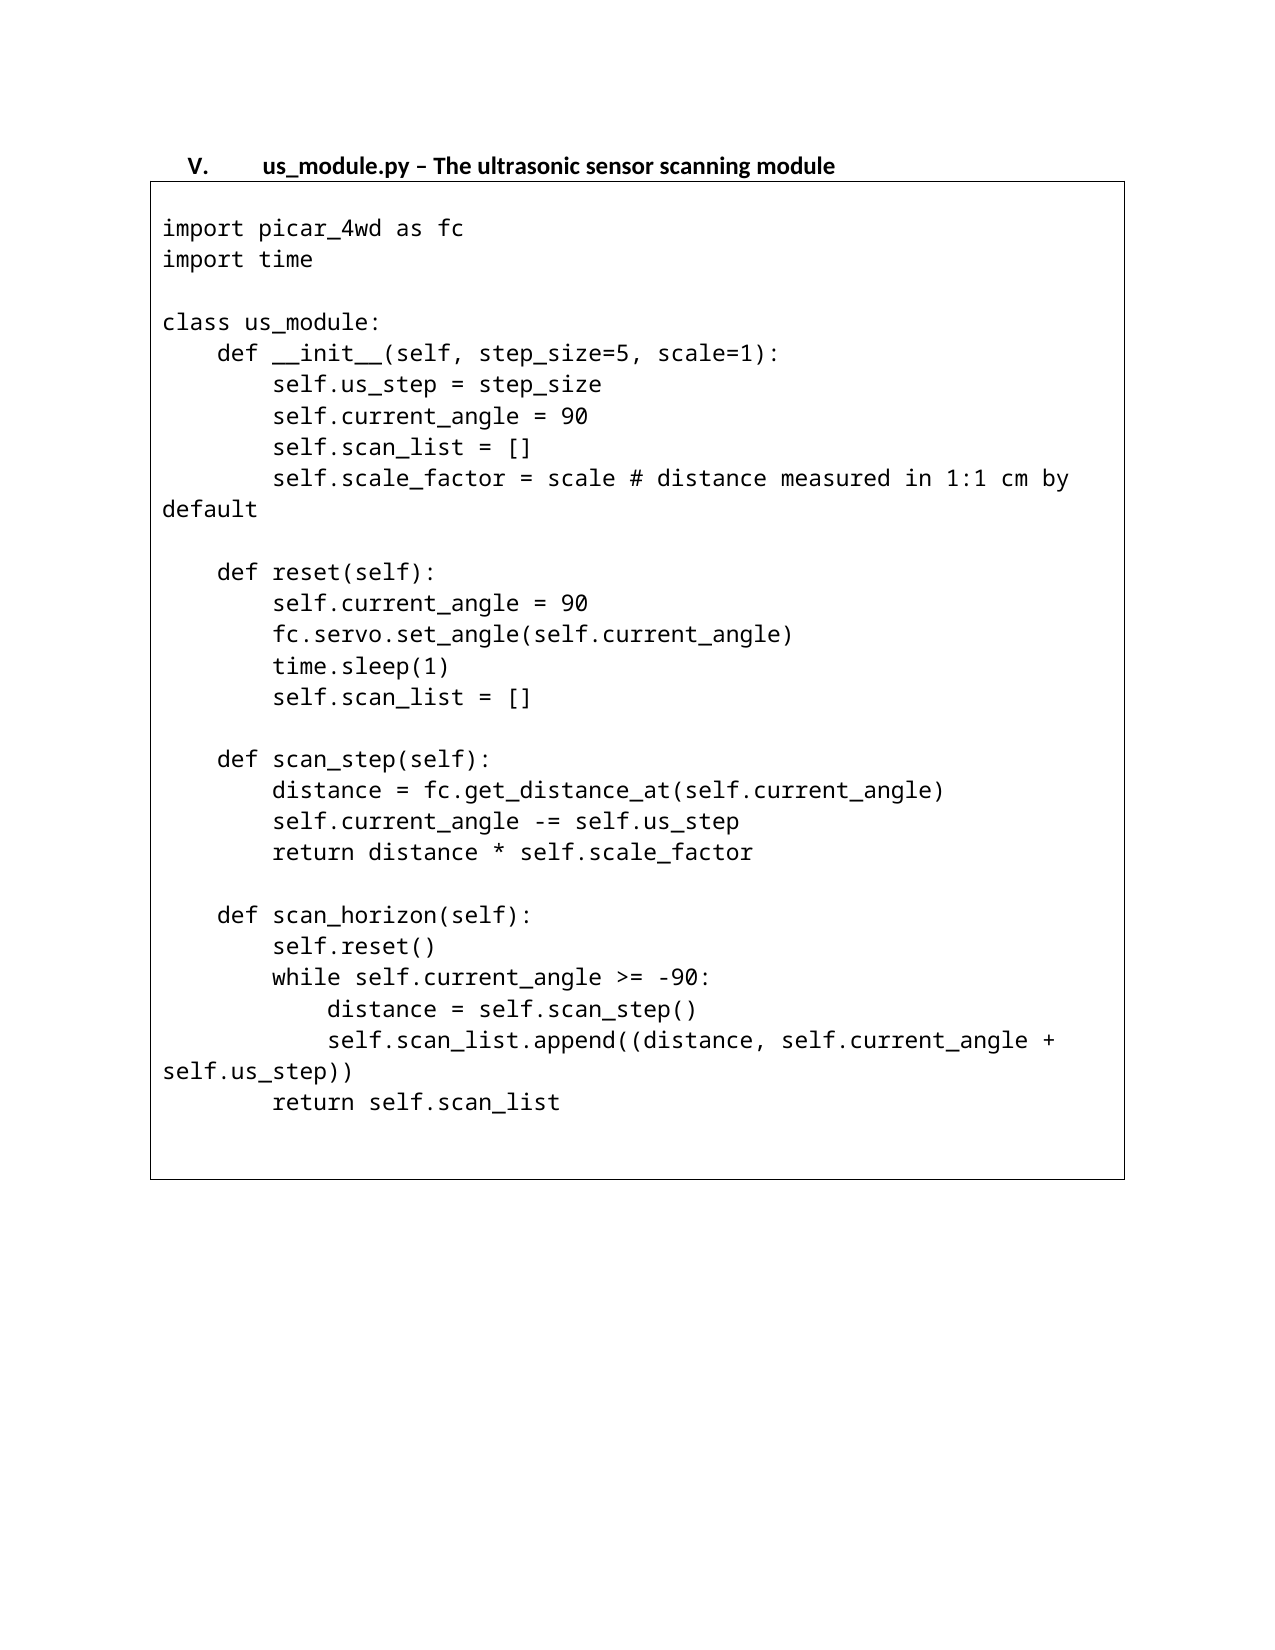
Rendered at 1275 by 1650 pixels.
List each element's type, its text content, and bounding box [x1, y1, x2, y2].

table_header import picar_4wd as fc import time class us_module: def __init__(self, step_size=5, scale=1): self.us_step = step_size self.current_angle = 90 self.scan_list = [] self.scale_factor = scale # distance measured in 1:1 cm by default def reset(self): self.current_angle = 90 fc.servo.set_angle(self.current_angle) time.sleep(1) self.scan_list = [] def scan_step(self): distance = fc.get_distance_at(self.current_angle) self.current_angle -= self.us_step return distance * self.scale_factor def scan_horizon(self): self.reset() while self.current_angle >= -90: distance = self.scan_step() self.scan_list.append((distance, self.current_angle + self.us_step)) return self.scan_list [151, 182, 1124, 1179]
list us_module.py – The ultrasonic sensor scanning module [187, 150, 1125, 181]
